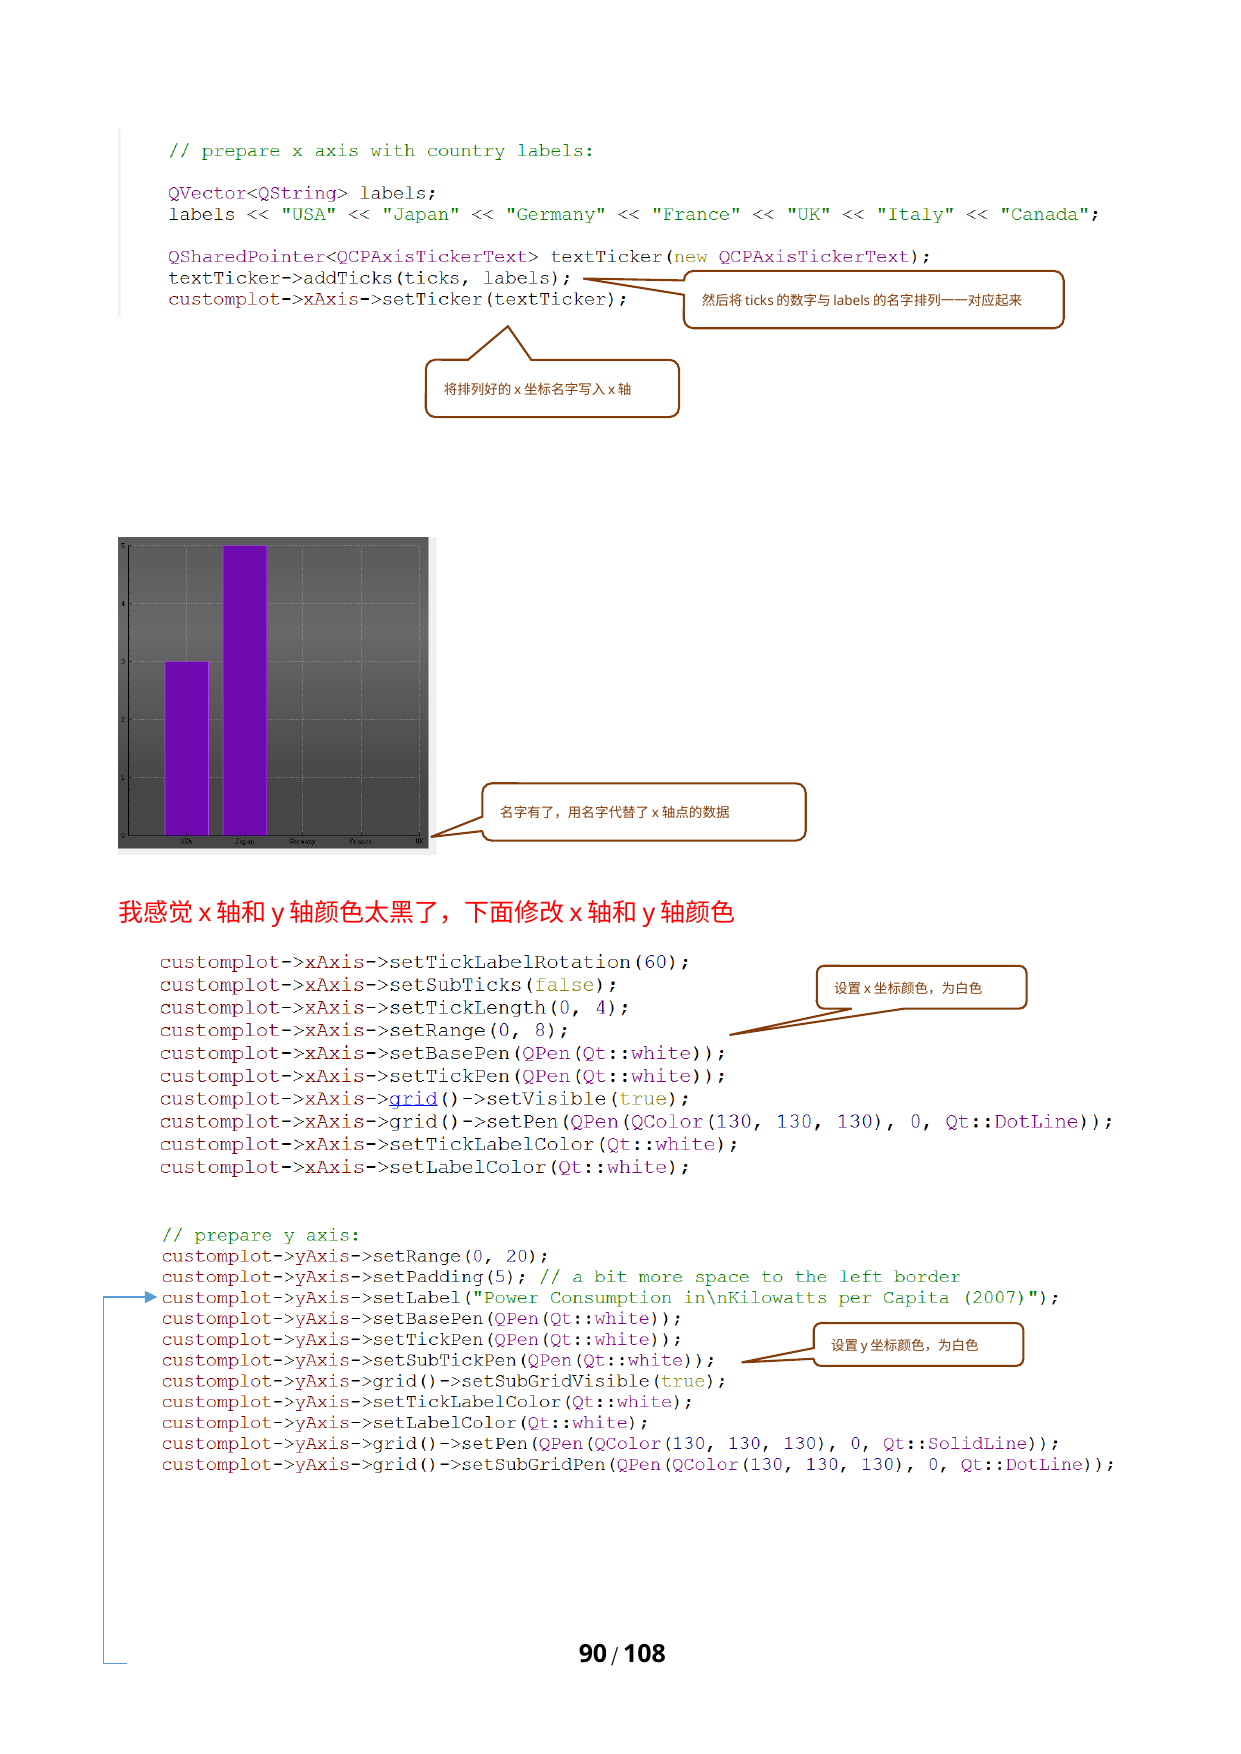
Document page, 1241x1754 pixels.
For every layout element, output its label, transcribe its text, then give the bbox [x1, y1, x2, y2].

text 我感觉x轴和y轴颜色太黑了，下面修改x轴和y轴颜色 [118, 877, 1122, 944]
picture [612, 272, 1062, 317]
picture [118, 129, 1123, 317]
picture [118, 537, 437, 855]
picture [118, 1216, 1123, 1484]
picture [118, 944, 1123, 1187]
